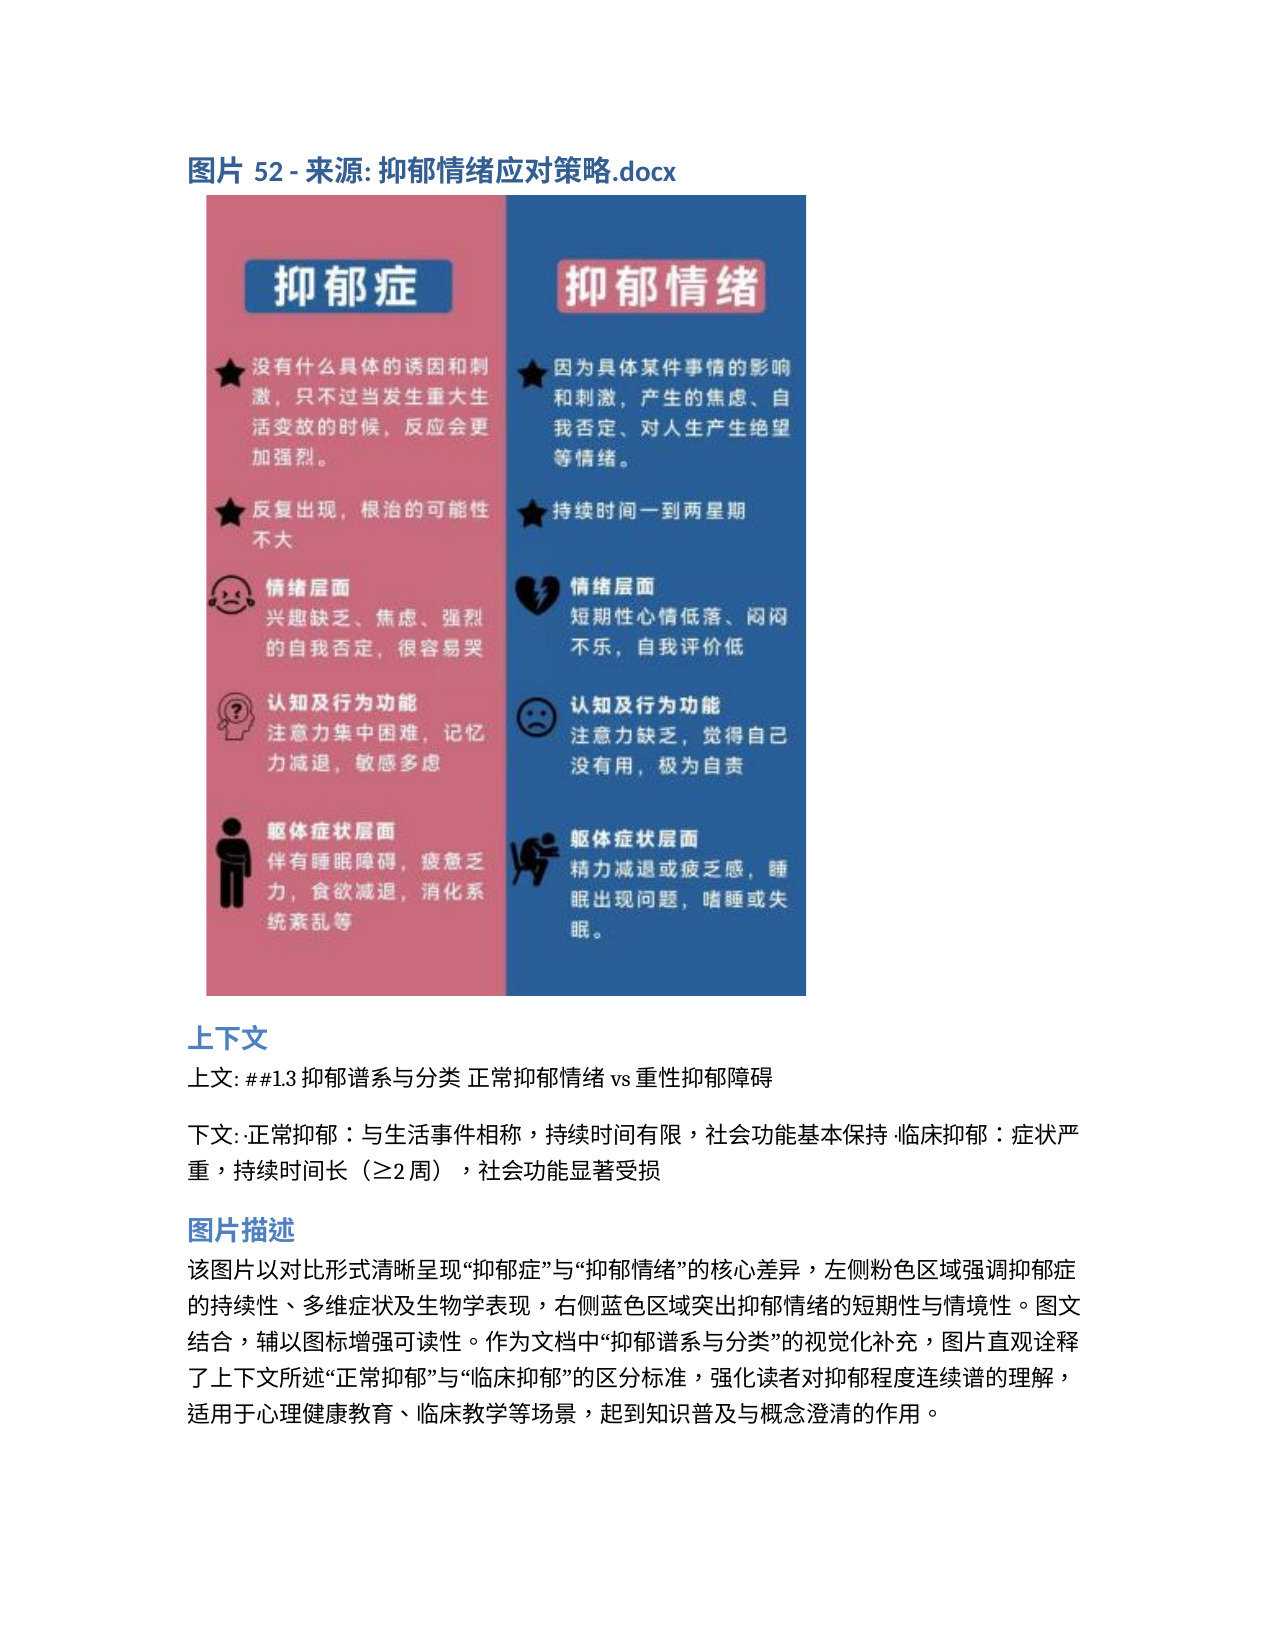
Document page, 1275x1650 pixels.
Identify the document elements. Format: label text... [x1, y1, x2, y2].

text 上文: ##1.3抑郁谱系与分类 正常抑郁情绪 vs 重性抑郁障碍 [187, 1062, 1087, 1093]
text 下文: ·正常抑郁：与生活事件相称，持续时间有限，社会功能基本保持 ·临床抑郁：症状严重，持续时间长（≥2周），社会功能显著受损 [187, 1119, 1087, 1186]
subtitle 图片 52 - 来源: 抑郁情绪应对策略.docx [187, 150, 1087, 190]
subtitle 上下文 [187, 1020, 1087, 1057]
text 该图片以对比形式清晰呈现“抑郁症”与“抑郁情绪”的核心差异，左侧粉色区域强调抑郁症的持续性、多维症状及生物学表现，右侧蓝色区域突出抑郁情绪的短期性与情境性。图文结合，辅以图标增强可读性。作为文档中“抑郁谱系与分类”的视觉化补充，图片直观诠释了上下文所述“正常抑郁”与“临床抑郁”的区分标准，强化读者对抑郁程度连续谱的理解，适用于心理健康教育、临床教学等场景，起到知识普及与概念澄清的作用。 [187, 1254, 1087, 1429]
picture [206, 195, 807, 996]
subtitle 图片描述 [187, 1212, 1087, 1248]
